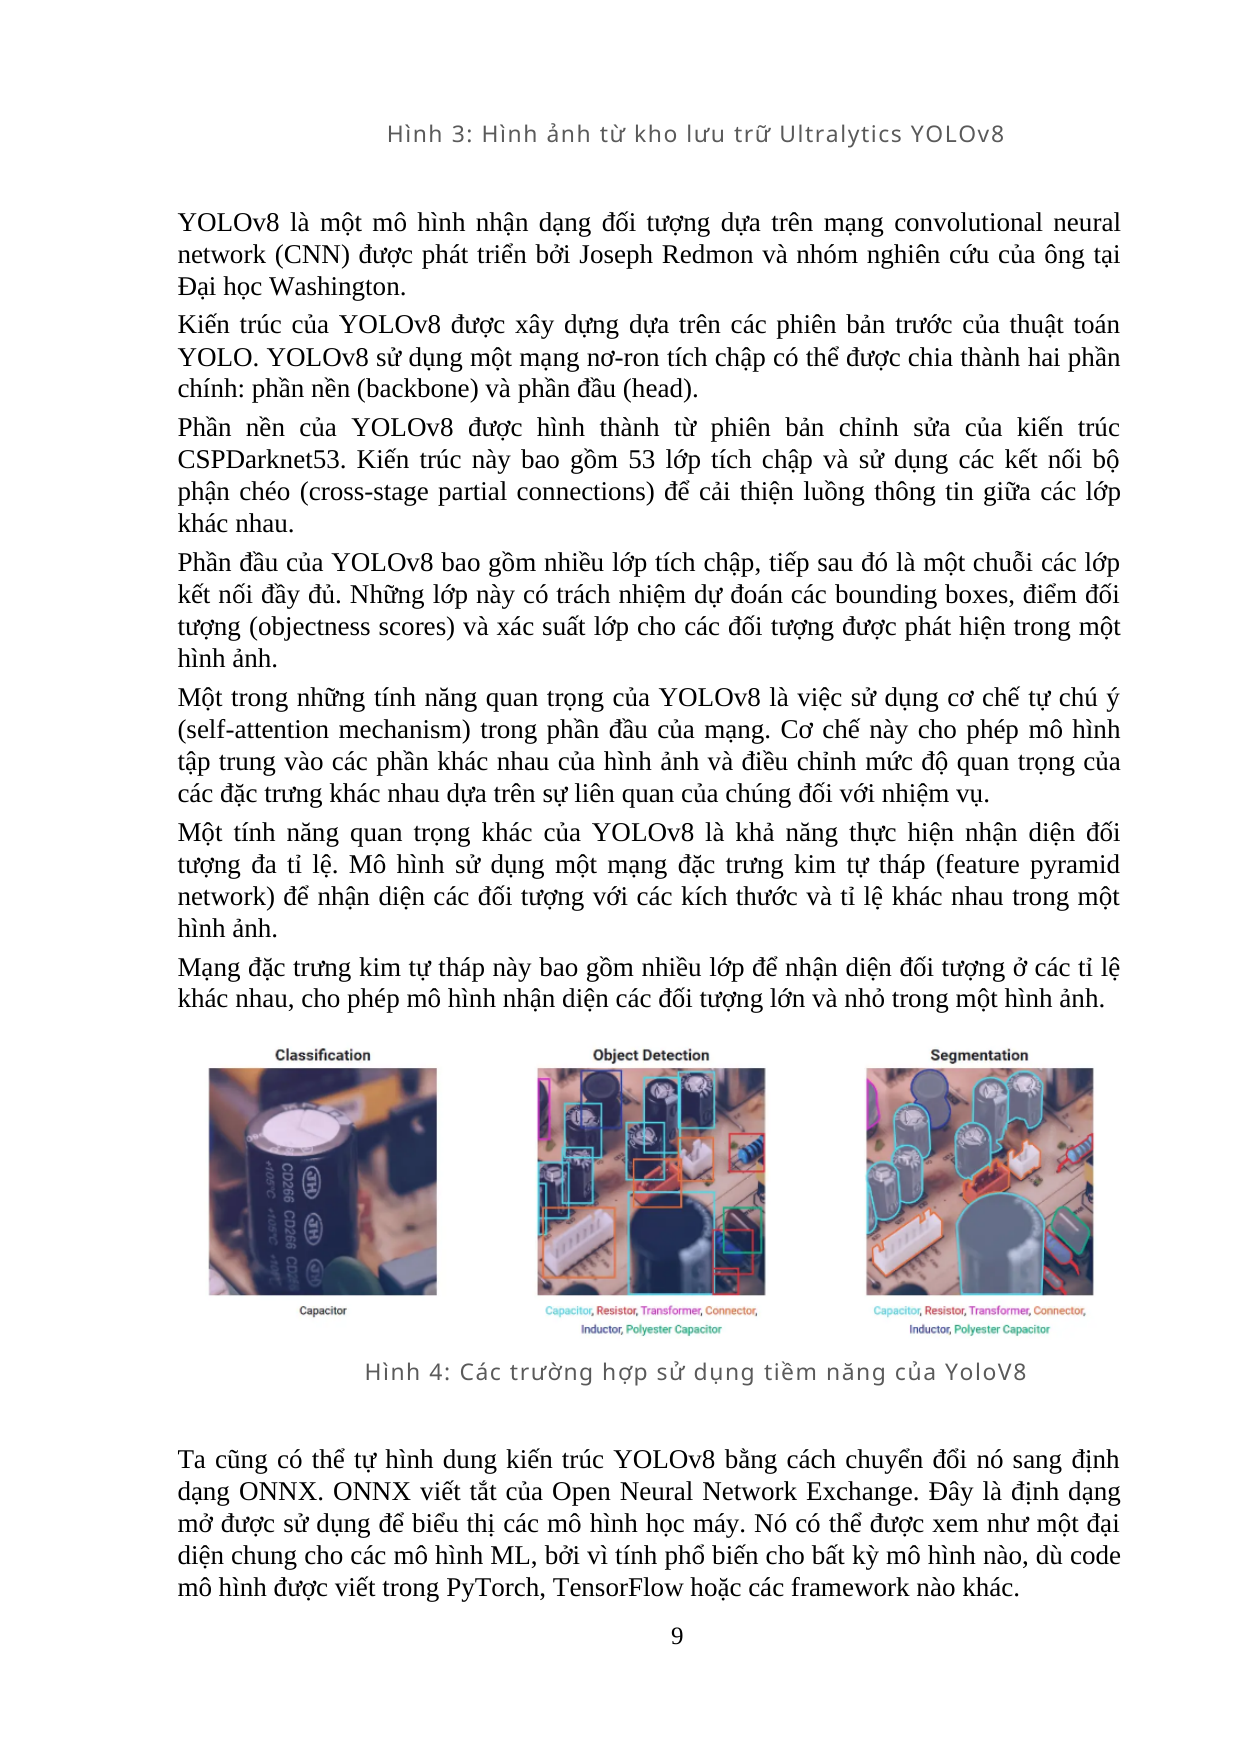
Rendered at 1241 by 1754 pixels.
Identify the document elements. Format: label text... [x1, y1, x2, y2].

text Kiến trúc của YOLOv8 được xây dựng dựa trên các phiên bản trước của thuật toán YOLO. YOLOv8 sử dụng một mạng nơ-ron tích chập có thể được chia thành hai phần chính: phần nền (backbone) và phần đầu (head). [177, 309, 1122, 404]
text Phần đầu của YOLOv8 bao gồm nhiều lớp tích chập, tiếp sau đó là một chuỗi các lớp kết nối đầy đủ. Những lớp này có trách nhiệm dự đoán các bounding boxes, điểm đối tượng (objectness scores) và xác suất lớp cho các đối tượng được phát hiện trong một hình ảnh. [177, 546, 1122, 673]
text Một tính năng quan trọng khác của YOLOv8 là khả năng thực hiện nhận diện đối tượng đa tỉ lệ. Mô hình sử dụng một mạng đặc trưng kim tự tháp (feature pyramid network) để nhận diện các đối tượng với các kích thước và tỉ lệ khác nhau trong một hình ảnh. [177, 816, 1122, 943]
text Phần nền của YOLOv8 được hình thành từ phiên bản chỉnh sửa của kiến trúc CSPDarknet53. Kiến trúc này bao gồm 53 lớp tích chập và sử dụng các kết nối bộ phận chéo (cross-stage partial connections) để cải thiện luồng thông tin giữa các lớp khác nhau. [177, 411, 1122, 538]
subtitle Hình ảnh từ kho lưu trữ Ultralytics YOLOv8 [269, 118, 1122, 149]
text Mạng đặc trưng kim tự tháp này bao gồm nhiều lớp để nhận diện đối tượng ở các tỉ lệ khác nhau, cho phép mô hình nhận diện các đối tượng lớn và nhỏ trong một hình ảnh. [177, 951, 1122, 1014]
subtitle Các trường hợp sử dụng tiềm năng của YoloV8 [269, 1355, 1122, 1387]
text YOLOv8 là một mô hình nhận dạng đối tượng dựa trên mạng convolutional neural network (CNN) được phát triển bởi Joseph Redmon và nhóm nghiên cứu của ông tại Đại học Washington. [177, 206, 1122, 301]
text Ta cũng có thể tự hình dung kiến trúc YOLOv8 bằng cách chuyển đổi nó sang định dạng ONNX. ONNX viết tắt của Open Neural Network Exchange. Đây là định dạng mở được sử dụng để biểu thị các mô hình học máy. Nó có thể được xem như một đại diện chung cho các mô hình ML, bởi vì tính phổ biến cho bất kỳ mô hình nào, dù code mô hình được viết trong PyTorch, TensorFlow hoặc các framework nào khác. [177, 1443, 1122, 1602]
picture [177, 1021, 1123, 1348]
text Một trong những tính năng quan trọng của YOLOv8 là việc sử dụng cơ chế tự chú ý (self-attention mechanism) trong phần đầu của mạng. Cơ chế này cho phép mô hình tập trung vào các phần khác nhau của hình ảnh và điều chỉnh mức độ quan trọng của các đặc trưng khác nhau dựa trên sự liên quan của chúng đối với nhiệm vụ. [177, 681, 1122, 808]
